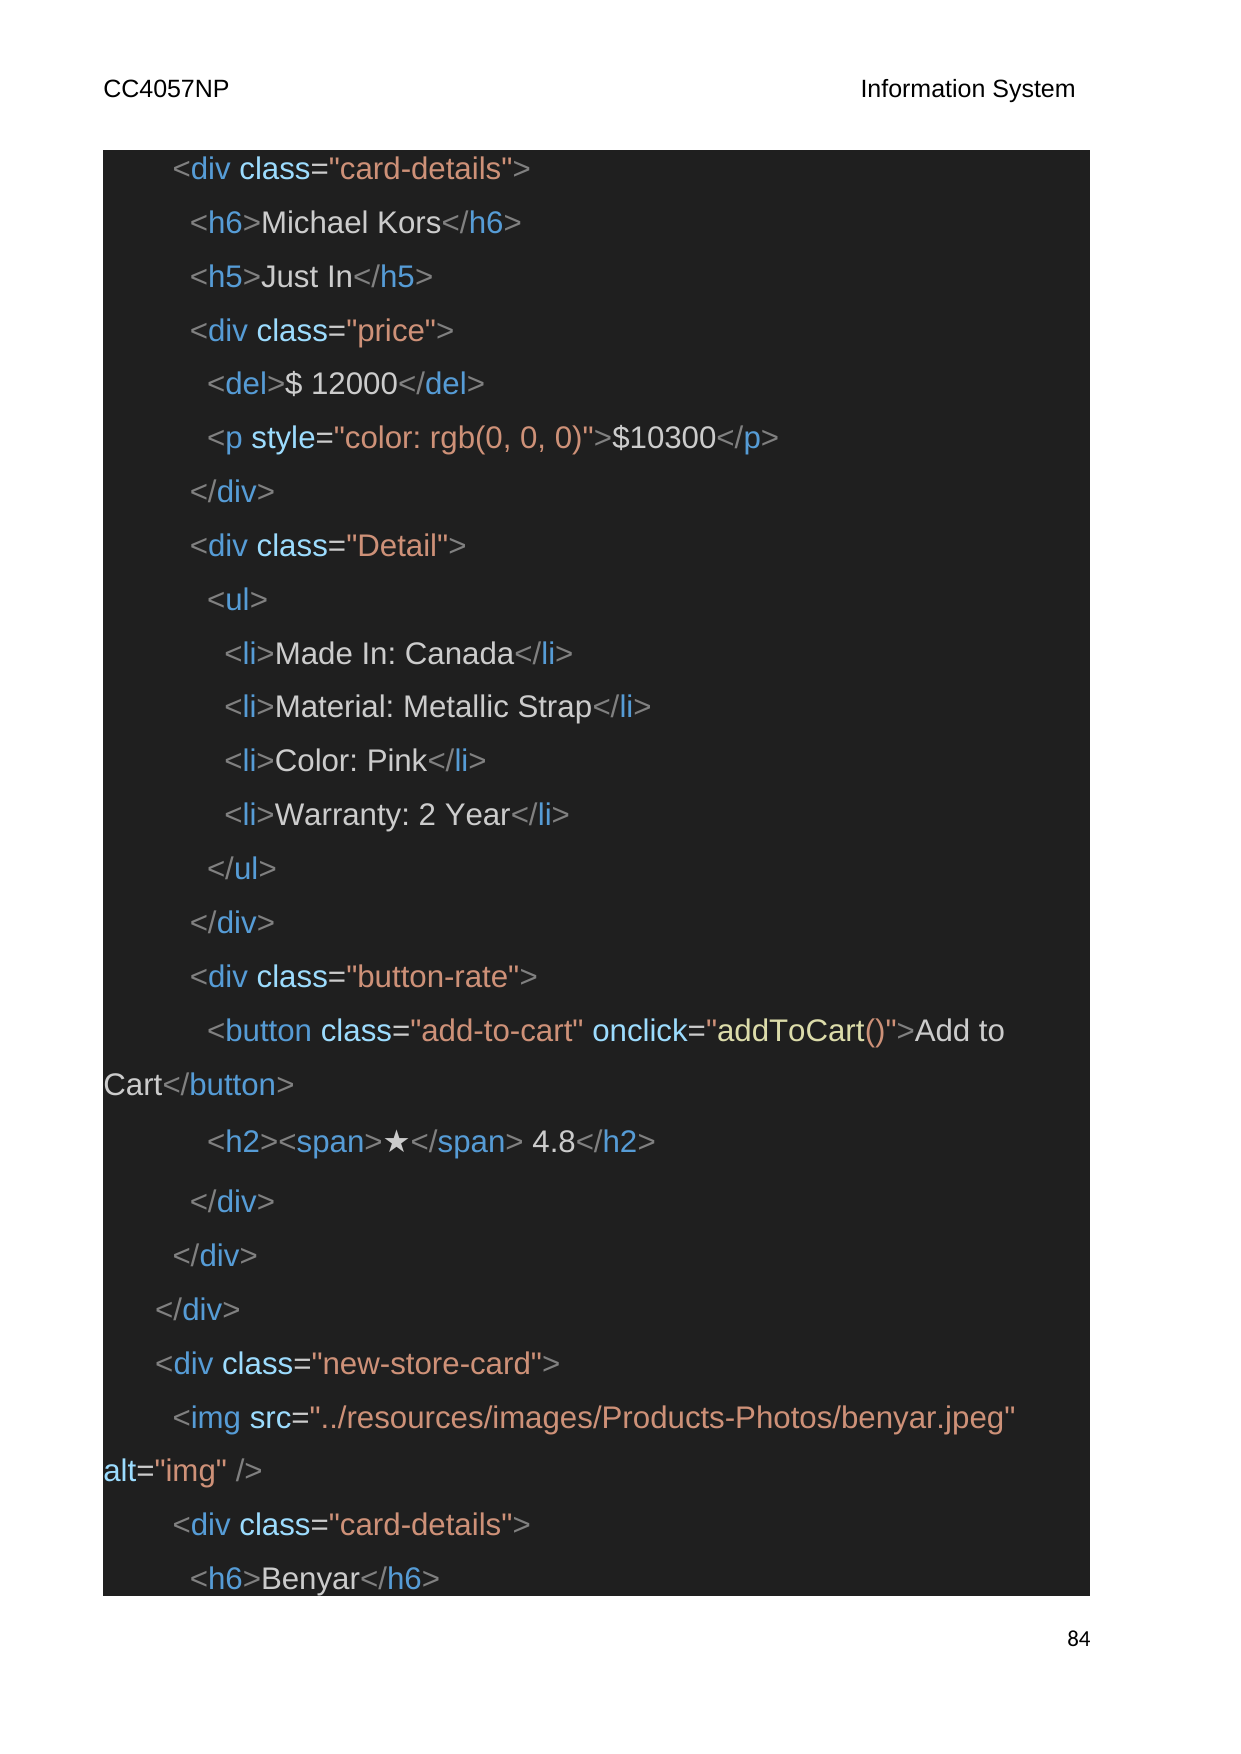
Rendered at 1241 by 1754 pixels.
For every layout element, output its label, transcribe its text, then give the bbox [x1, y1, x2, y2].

text </div> [103, 473, 1090, 509]
text </div> [103, 904, 1090, 940]
text <h6>Benyar</h6> [103, 1560, 1090, 1596]
text <div class="button-rate"> [103, 958, 1090, 994]
text <img src="../resources/images/Products-Photos/benyar.jpeg" alt="img" /> [103, 1399, 1090, 1488]
text <del>$ 12000</del> [103, 365, 1090, 401]
text <li>Warranty: 2 Year</li> [103, 796, 1090, 832]
text <div class="new-store-card"> [103, 1345, 1090, 1381]
text <li>Material: Metallic Strap</li> [103, 688, 1090, 724]
text <button class="add-to-cart" onclick="addToCart()">Add to Cart</button> [103, 1012, 1090, 1101]
text </div> [103, 1237, 1090, 1273]
text <h2><span>★</span> 4.8</h2> [103, 1119, 1090, 1162]
text </ul> [103, 850, 1090, 886]
text <h5>Just In</h5> [103, 258, 1090, 294]
text <li>Made In: Canada</li> [103, 635, 1090, 671]
text <li>Color: Pink</li> [103, 742, 1090, 778]
text <div class="card-details"> [103, 150, 1090, 186]
text <p style="color: rgb(0, 0, 0)">$10300</p> [103, 419, 1090, 455]
text <div class="card-details"> [103, 1506, 1090, 1542]
text <h6>Michael Kors</h6> [103, 204, 1090, 240]
text <div class="Detail"> [103, 527, 1090, 563]
text </div> [103, 1291, 1090, 1327]
text <ul> [103, 581, 1090, 617]
text </div> [103, 1183, 1090, 1219]
text <div class="price"> [103, 312, 1090, 347]
